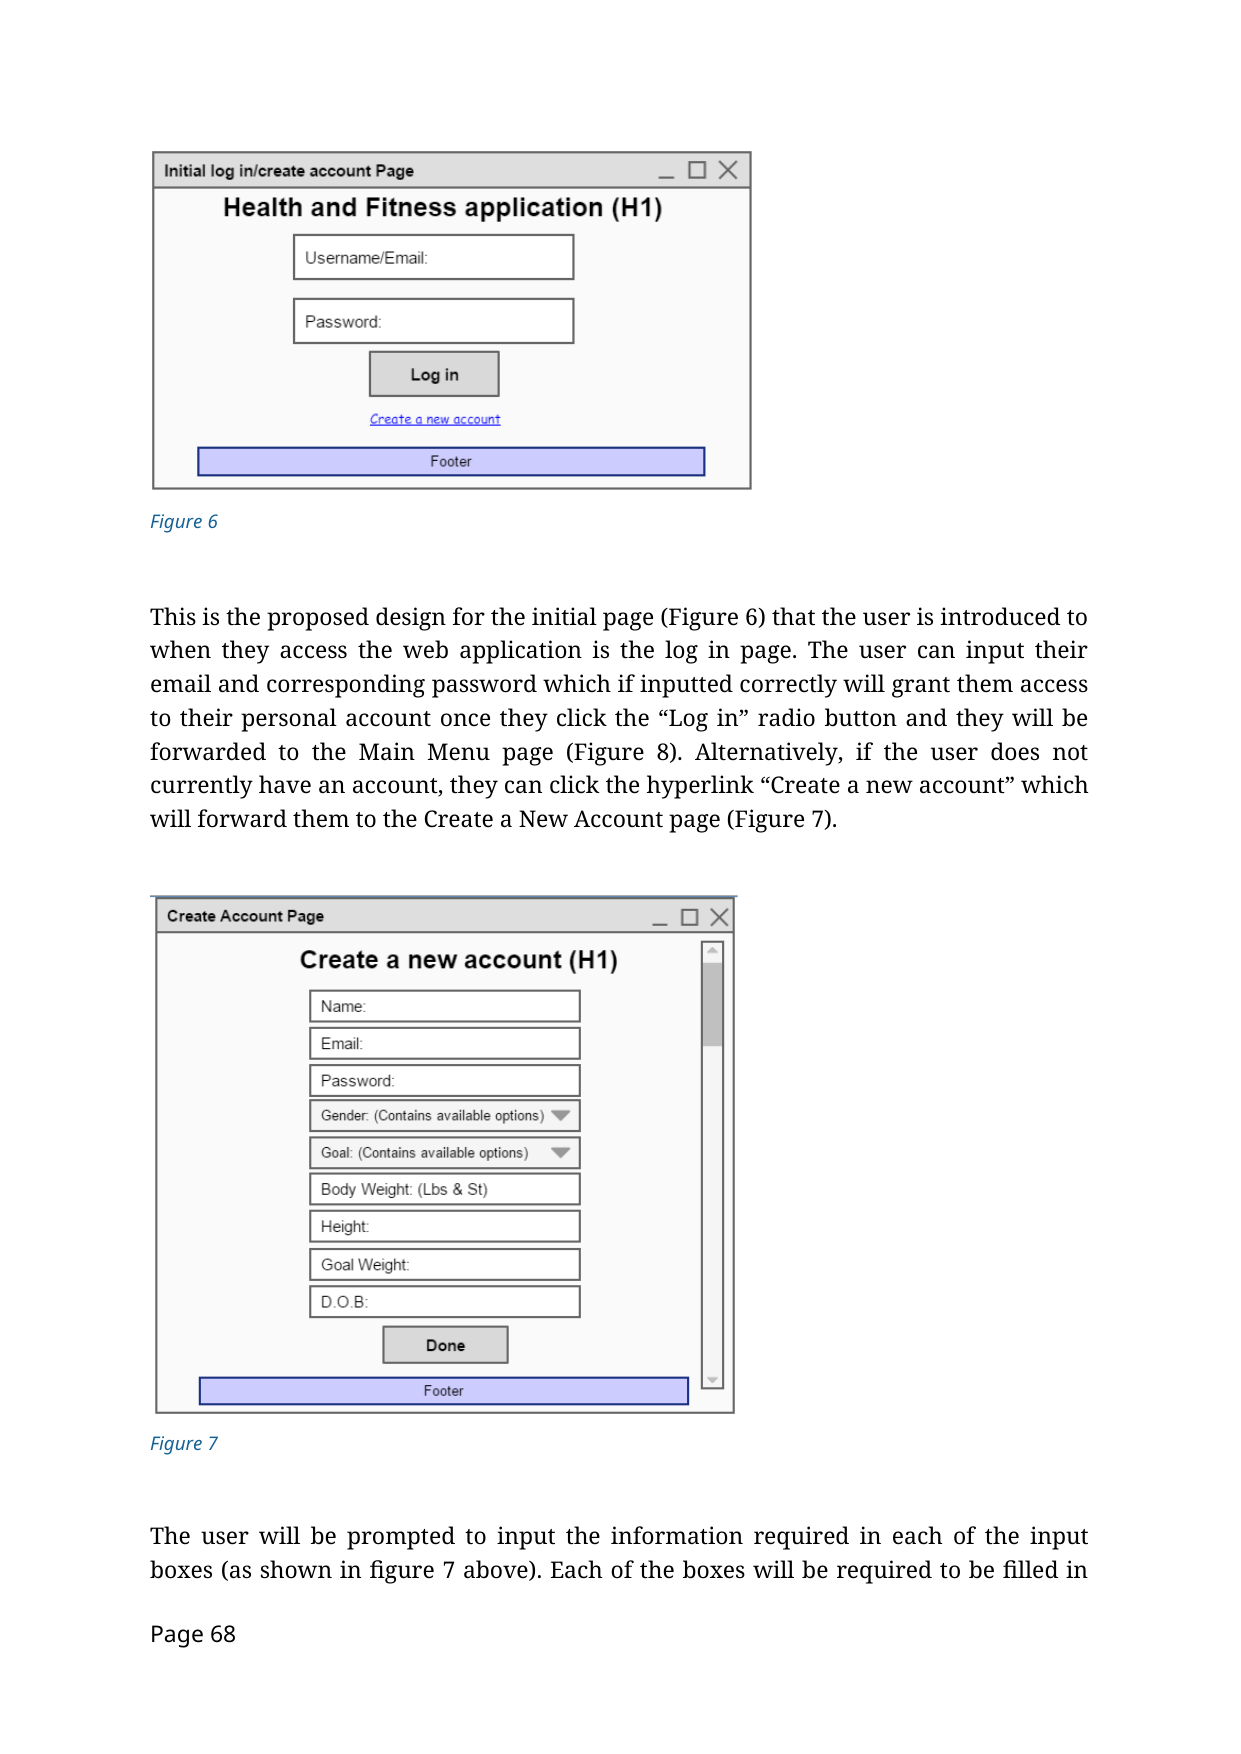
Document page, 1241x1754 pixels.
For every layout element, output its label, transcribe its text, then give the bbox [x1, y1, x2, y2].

text This is the proposed design for the initial page (Figure 6) that the user is introduced to when they access the web application is the log in page. The user can input their email and corresponding password which if inputted correctly will grant them access to their personal account once they click the “Log in” radio button and they will be forwarded to the Main Menu page (Figure 8). Alternatively, if the user does not currently have an account, they can click the hyperlink “Create a new account” which will forward them to the Create a New Account page (Figure 7). [150, 601, 1090, 834]
picture [150, 150, 755, 493]
picture [150, 895, 738, 1416]
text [150, 1520, 1090, 1585]
